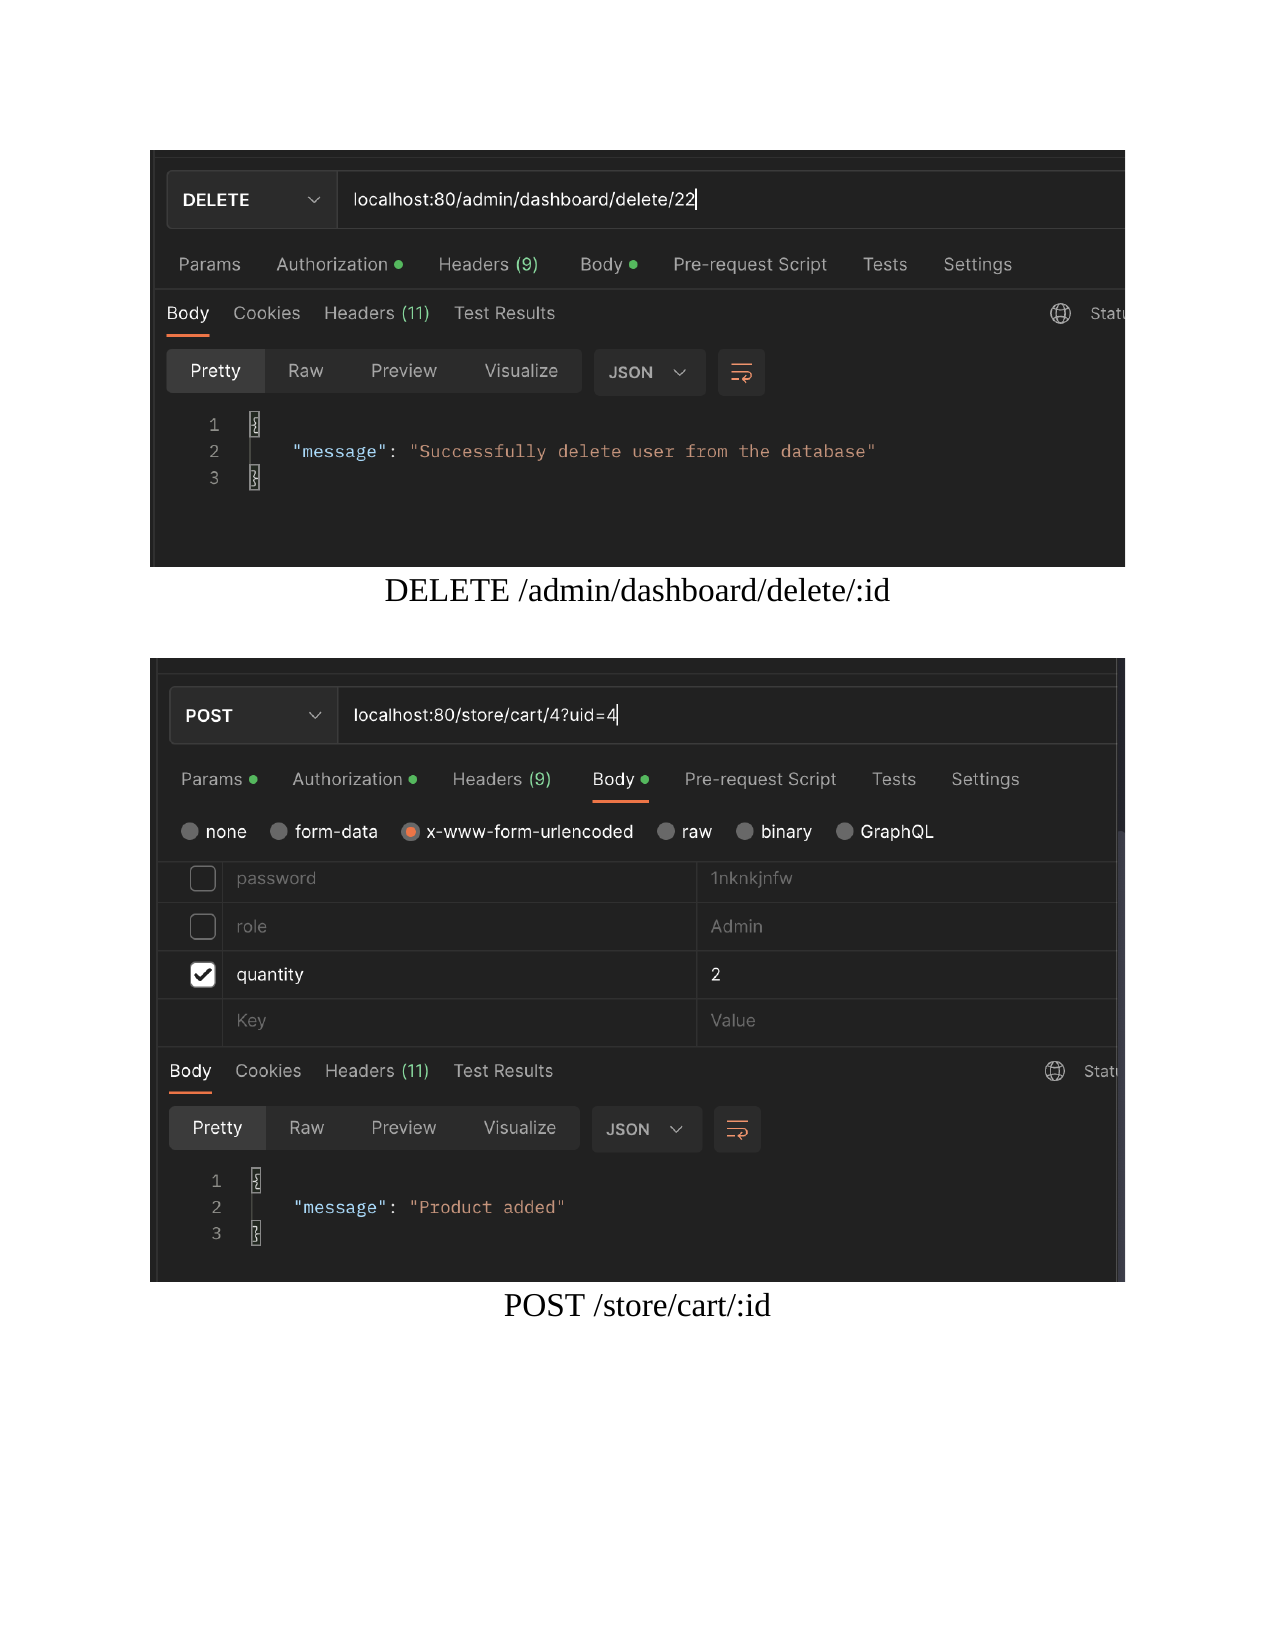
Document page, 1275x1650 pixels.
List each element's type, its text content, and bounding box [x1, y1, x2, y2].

text DELETE /admin/dashboard/delete/:id [150, 571, 1125, 609]
picture [150, 150, 1125, 567]
text POST /store/cart/:id [150, 1285, 1125, 1324]
picture [150, 658, 1125, 1282]
